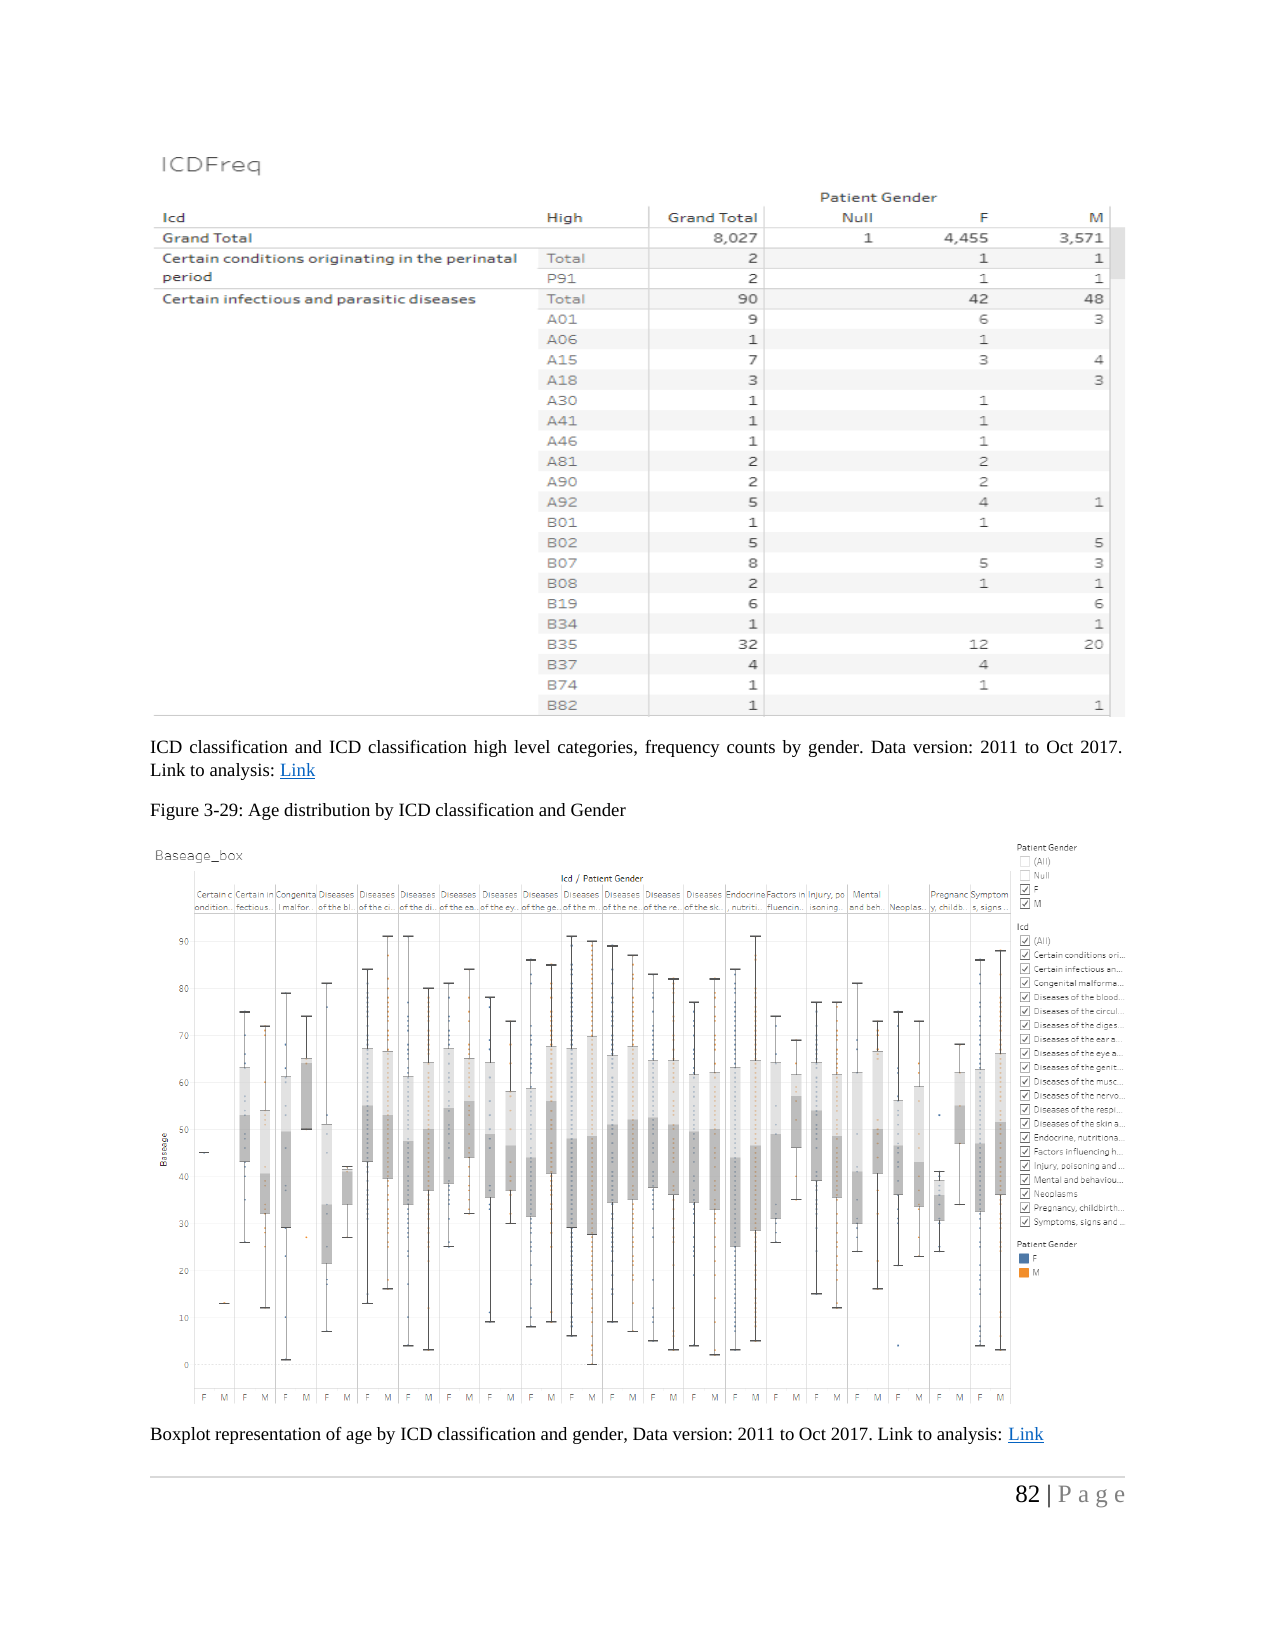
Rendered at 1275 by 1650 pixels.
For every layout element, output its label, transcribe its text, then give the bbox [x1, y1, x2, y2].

text ICD classification and ICD classification high level categories, frequency counts by gender. Data version: 2011 to Oct 2017. Link to analysis: Link [150, 736, 1125, 781]
picture [150, 150, 1125, 717]
picture [150, 841, 1125, 1405]
text Boxplot representation of age by ICD classification and gender, Data version: 2011 to Oct 2017. Link to analysis: Link [150, 1423, 1125, 1445]
